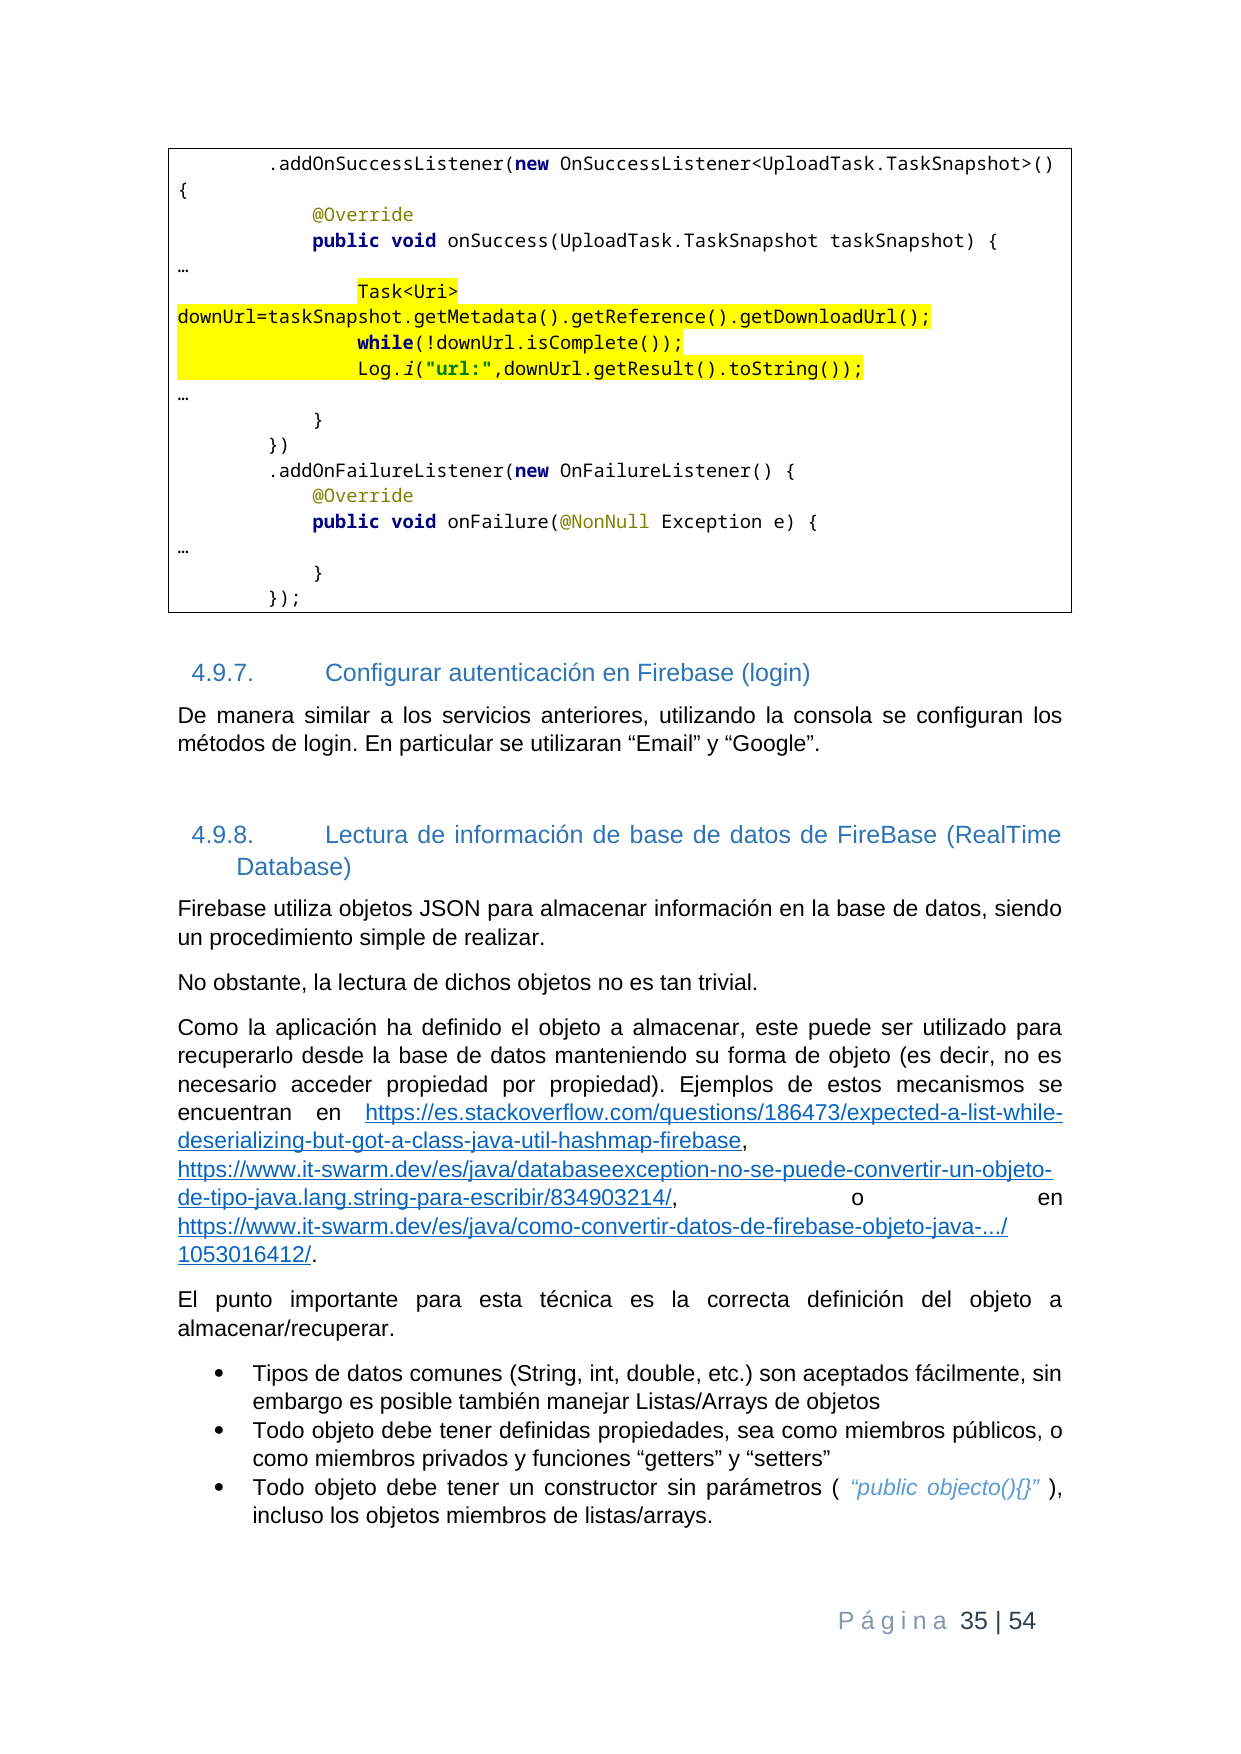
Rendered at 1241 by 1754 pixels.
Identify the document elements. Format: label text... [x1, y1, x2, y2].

subtitle Configurar autenticación en Firebase (login) [191, 658, 1063, 687]
text … } }); [169, 530, 1071, 612]
subtitle Lectura de información de base de datos de FireBase (RealTime Database) [191, 821, 1063, 880]
text Firebase utiliza objetos JSON para almacenar información en la base de datos, siendo un procedimiento simple de realizar. [177, 895, 1063, 950]
text De manera similar a los servicios anteriores, utilizando la consola se configuran los métodos de login. En particular se utilizaran “Email” y “Google”. [177, 702, 1063, 757]
list Todo objeto debe tener definidas propiedades, sea como miembros públicos, o como miembros privados y funciones “getters” y “setters” [215, 1417, 1063, 1472]
text Task<Uri> downUrl=taskSnapshot.getMetadata().getReference().getDownloadUrl(); while(!downUrl.isComplete()); Log.i("url:",downUrl.getResult().toString()); … } }) .addOnFailureListener(new OnFailureListener() { @Override public void onFailure(@NonNull Exception e) { [177, 278, 1063, 530]
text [169, 149, 1071, 278]
list Todo objeto debe tener un constructor sin parámetros ( “public objecto(){}” ), incluso los objetos miembros de listas/arrays. [215, 1474, 1063, 1528]
text El punto importante para esta técnica es la correcta definición del objeto a almacenar/recuperar. [177, 1286, 1063, 1341]
list Tipos de datos comunes (String, int, double, etc.) son aceptados fácilmente, sin embargo es posible también manejar Listas/Arrays de objetos [215, 1360, 1063, 1415]
text Como la aplicación ha definido el objeto a almacenar, este puede ser utilizado para recuperarlo desde la base de datos manteniendo su forma de objeto (es decir, no es necesario acceder propiedad por propiedad). Ejemplos de estos mecanismos se encuentran en https://es.stackoverflow.com/questions/186473/expected-a-list-while-deserializing-but-got-a-class-java-util-hashmap-firebase, https://www.it-swarm.dev/es/java/databaseexception-no-se-puede-convertir-un-objeto-de-tipo-java.lang.string-para-escribir/834903214/, o en https://www.it-swarm.dev/es/java/como-convertir-datos-de-firebase-objeto-java-.../1053016412/. [177, 1014, 1063, 1268]
text No obstante, la lectura de dichos objetos no es tan trivial. [177, 969, 1063, 995]
